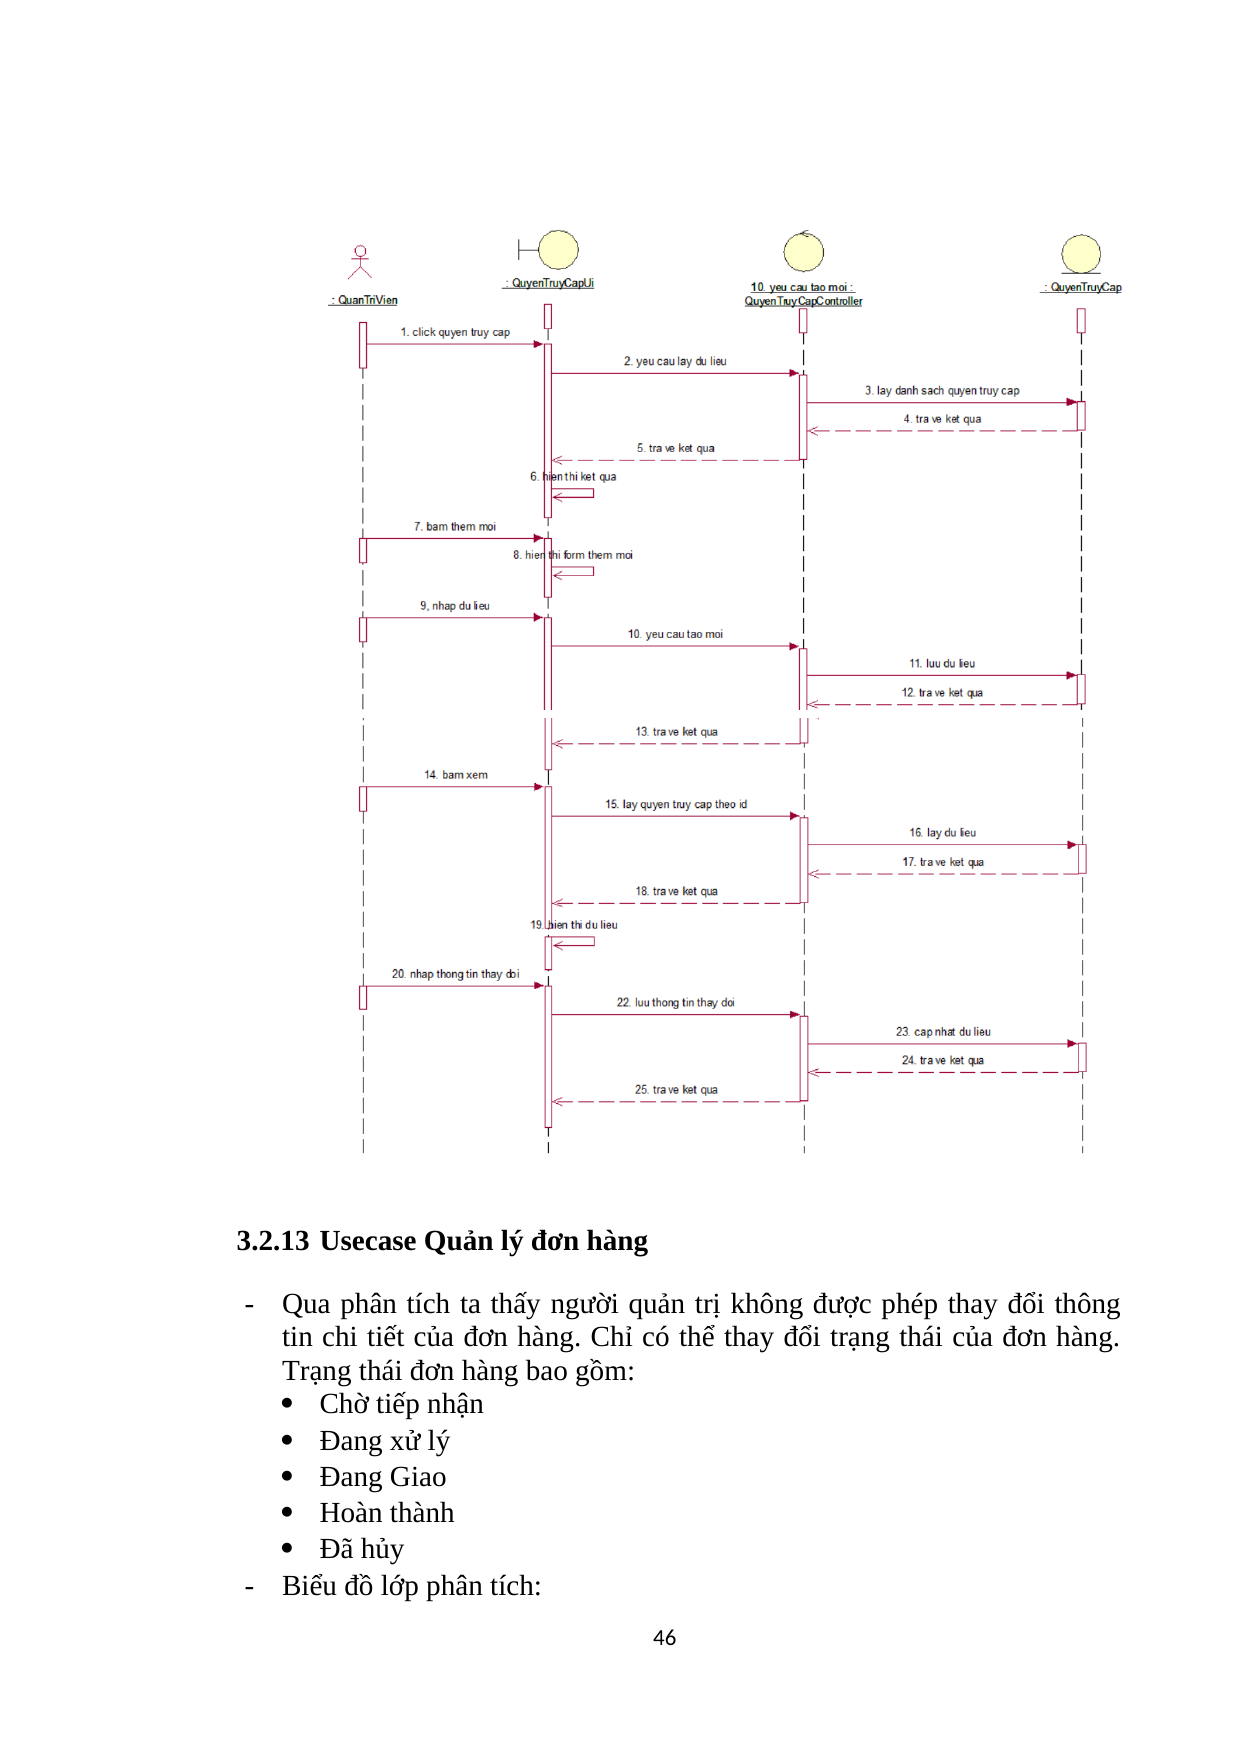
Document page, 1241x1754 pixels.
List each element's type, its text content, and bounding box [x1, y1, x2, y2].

list Chờ tiếp nhận [282, 1386, 1122, 1420]
list Đang Giao [282, 1459, 1122, 1492]
list Biểu đồ lớp phân tích: [244, 1568, 1122, 1601]
picture [281, 718, 1198, 1211]
list Đã hủy [282, 1531, 1122, 1565]
list Usecase Quản lý đơn hàng [236, 1223, 1122, 1256]
picture [281, 147, 1198, 710]
list Hoàn thành [282, 1495, 1122, 1529]
list Đang xử lý [282, 1423, 1122, 1456]
list Qua phân tích ta thấy người quản trị không được phép thay đổi thông tin chi tiết của đơn hàng. Chỉ có thể thay đổi trạng thái của đơn hàng. Trạng thái đơn hàng bao gồm: [244, 1286, 1122, 1386]
